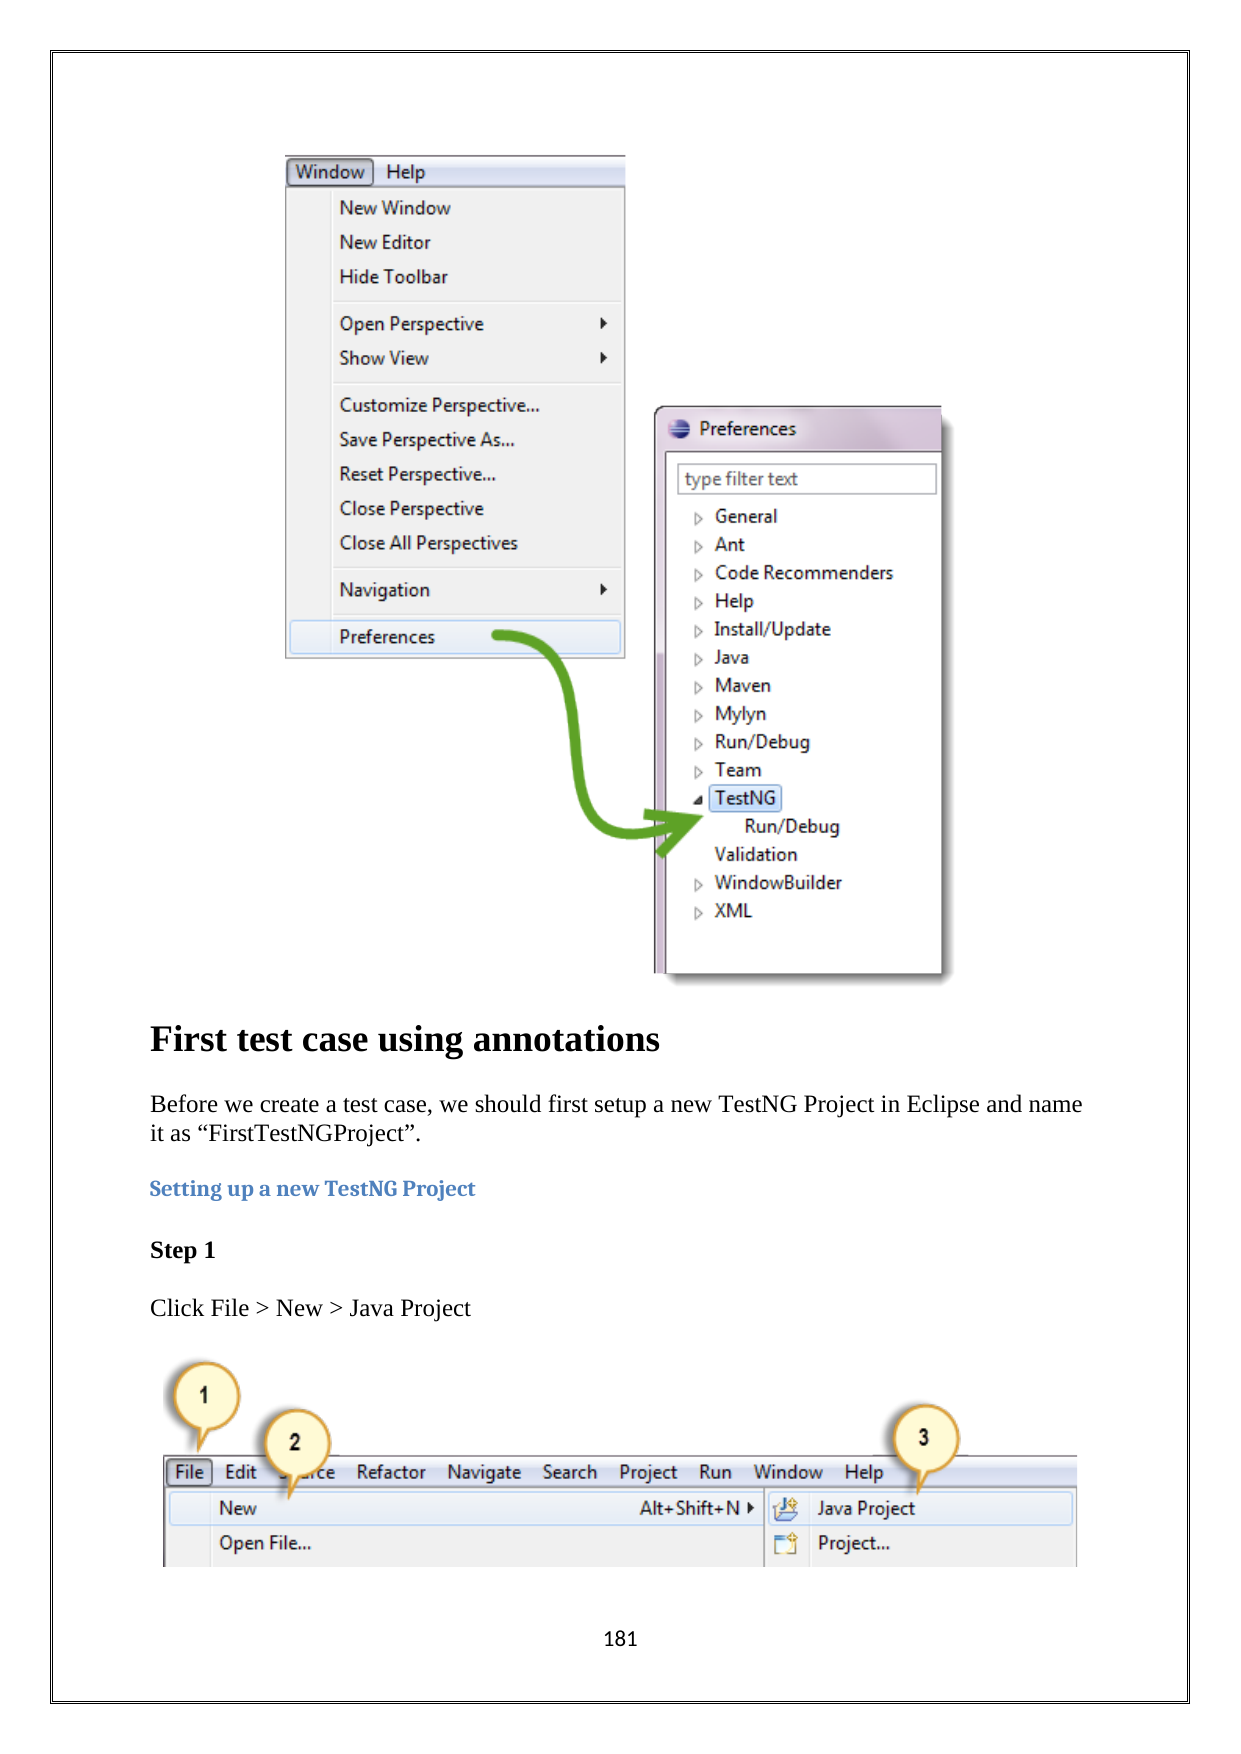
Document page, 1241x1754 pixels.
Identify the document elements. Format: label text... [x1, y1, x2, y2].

subtitle Setting up a new TestNG Project [150, 1176, 1090, 1202]
picture [163, 1350, 1078, 1567]
text Click File > New > Java Project [150, 1293, 1090, 1322]
text Before we create a test case, we should first setup a new TestNG Project in Eclipse and name it as “FirstTestNGProject”. [150, 1089, 1090, 1146]
picture [285, 150, 956, 988]
text Step 1 [150, 1235, 1090, 1264]
subtitle First test case using annotations [150, 1017, 1090, 1060]
